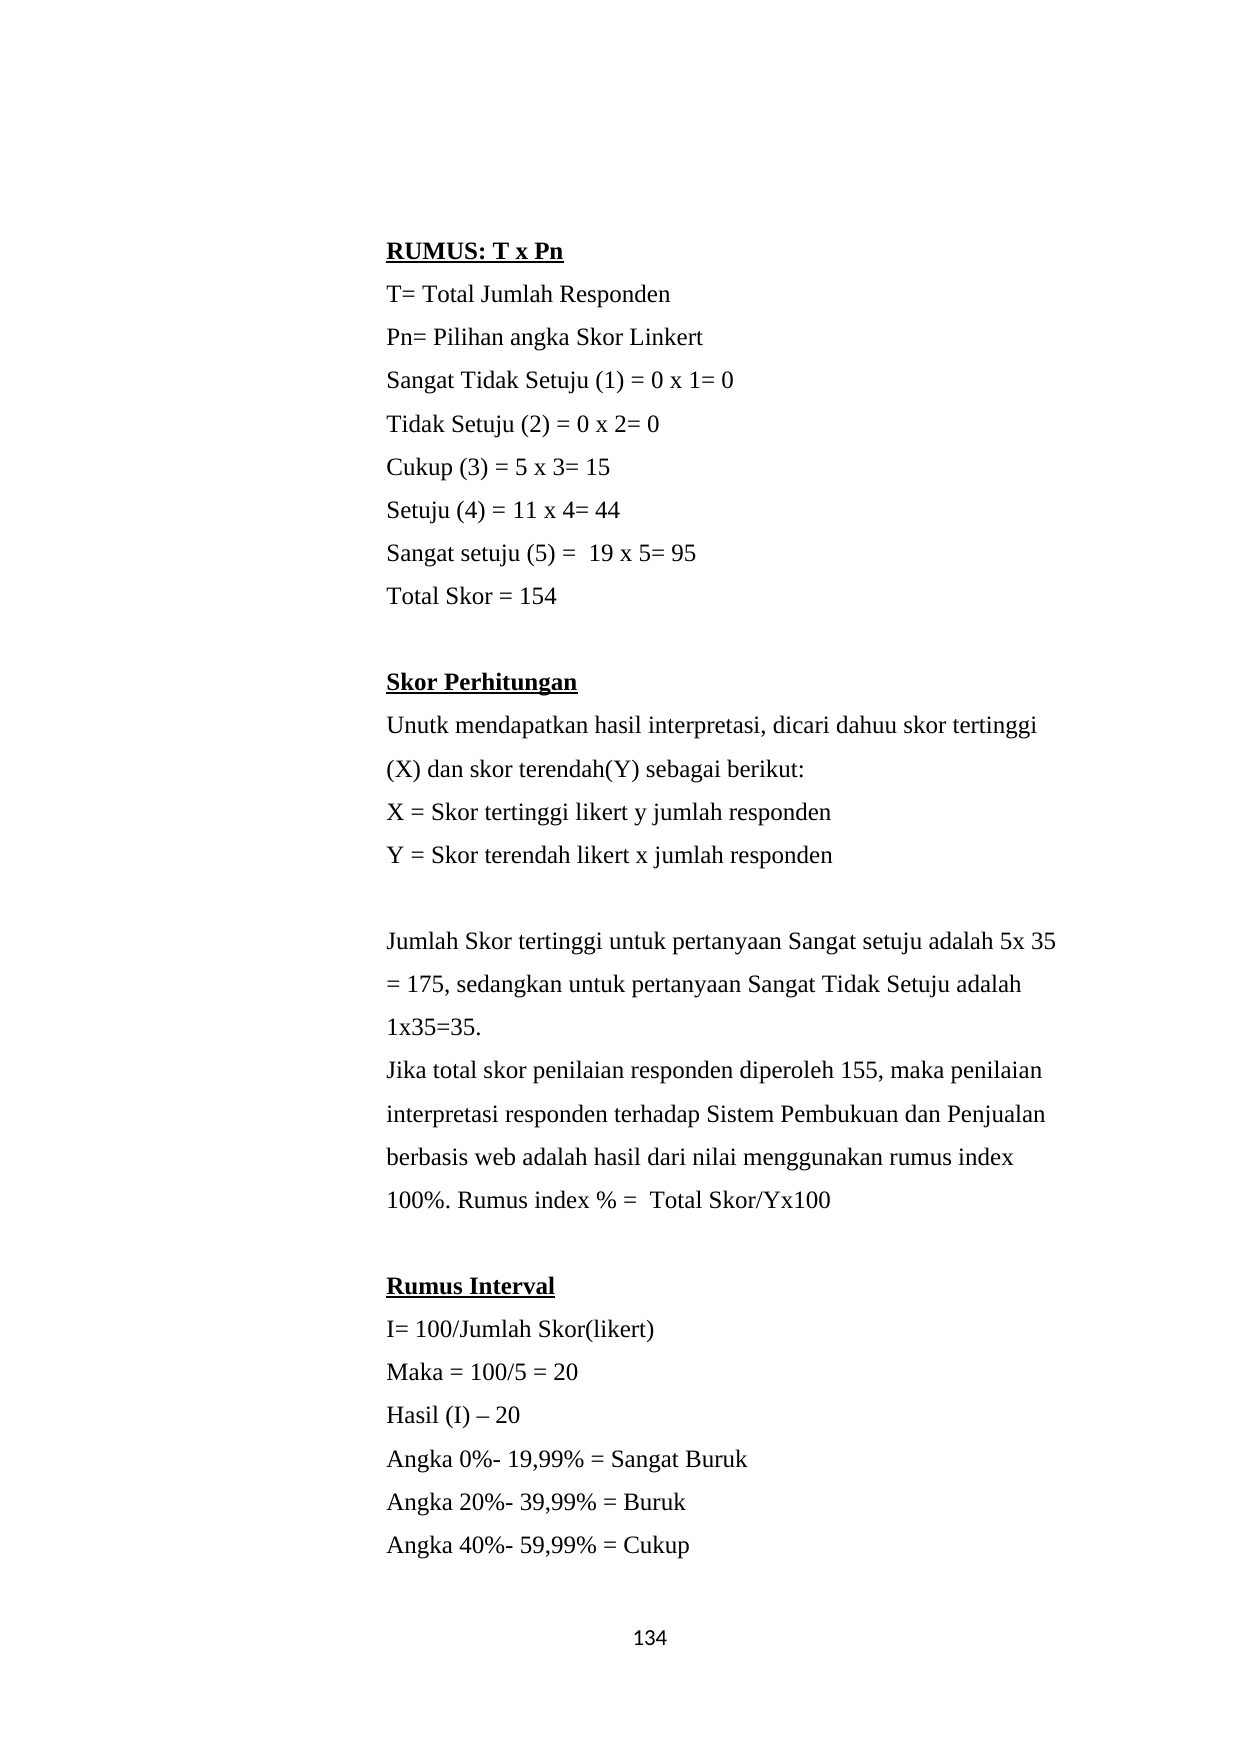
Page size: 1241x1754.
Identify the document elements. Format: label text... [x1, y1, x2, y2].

text Hasil (I) – 20 [386, 1401, 1063, 1429]
text Y = Skor terendah likert x jumlah responden [386, 840, 1063, 869]
text Maka = 100/5 = 20 [386, 1357, 1063, 1386]
text Jika total skor penilaian responden diperoleh 155, maka penilaian interpretasi responden terhadap Sistem Pembukuan dan Penjualan berbasis web adalah hasil dari nilai menggunakan rumus index 100%. Rumus index % = Total Skor/Yx100 [386, 1056, 1063, 1214]
text Angka 40%- 59,99% = Cukup [386, 1530, 1063, 1559]
text Pn= Pilihan angka Skor Linkert [386, 322, 1063, 351]
text Sangat Tidak Setuju (1) = 0 x 1= 0 [386, 366, 1063, 394]
text I= 100/Jumlah Skor(likert) [386, 1314, 1063, 1343]
text T= Total Jumlah Responden [386, 279, 1063, 308]
text RUMUS: T x Pn [386, 236, 1063, 265]
text Rumus Interval [386, 1271, 1063, 1300]
text Angka 0%- 19,99% = Sangat Buruk [386, 1444, 1063, 1472]
text Jumlah Skor tertinggi untuk pertanyaan Sangat setuju adalah 5x 35 = 175, sedangkan untuk pertanyaan Sangat Tidak Setuju adalah 1x35=35. [386, 926, 1063, 1041]
text Setuju (4) = 11 x 4= 44 [386, 495, 1063, 524]
text Tidak Setuju (2) = 0 x 2= 0 [386, 409, 1063, 437]
text X = Skor tertinggi likert y jumlah responden [386, 797, 1063, 826]
text Cukup (3) = 5 x 3= 15 [386, 452, 1063, 481]
text Total Skor = 154 [386, 581, 1063, 610]
text Skor Perhitungan [386, 667, 1063, 696]
text Unutk mendapatkan hasil interpretasi, dicari dahuu skor tertinggi (X) dan skor terendah(Y) sebagai berikut: [386, 711, 1063, 782]
text Angka 20%- 39,99% = Buruk [386, 1487, 1063, 1516]
text Sangat setuju (5) = 19 x 5= 95 [386, 538, 1063, 567]
